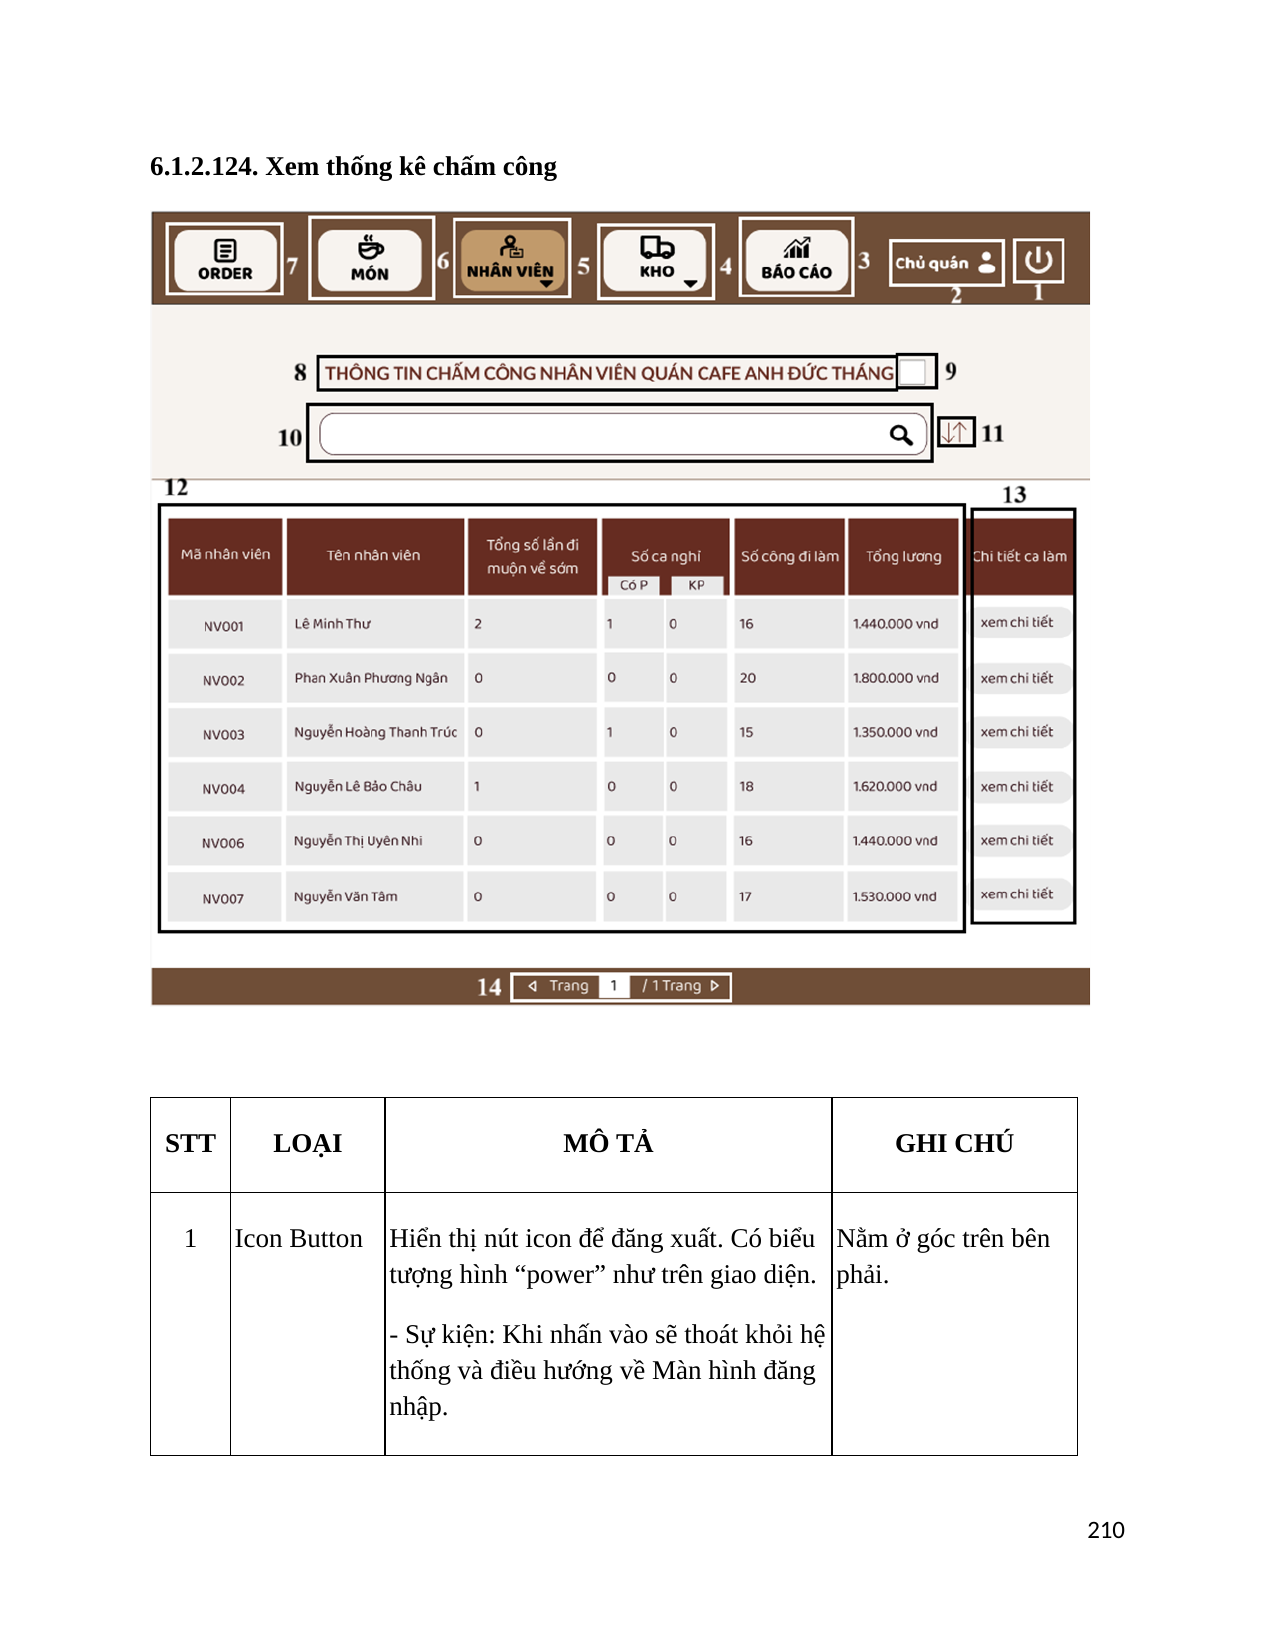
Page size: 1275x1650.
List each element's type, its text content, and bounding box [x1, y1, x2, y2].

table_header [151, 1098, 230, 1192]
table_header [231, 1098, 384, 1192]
subtitle 6.1.2.124. Xem thống kê chấm công [150, 150, 1125, 181]
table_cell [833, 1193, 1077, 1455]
picture [150, 210, 1091, 1007]
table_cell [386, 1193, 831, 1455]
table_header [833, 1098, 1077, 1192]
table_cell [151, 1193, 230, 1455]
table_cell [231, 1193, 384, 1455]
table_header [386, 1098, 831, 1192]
